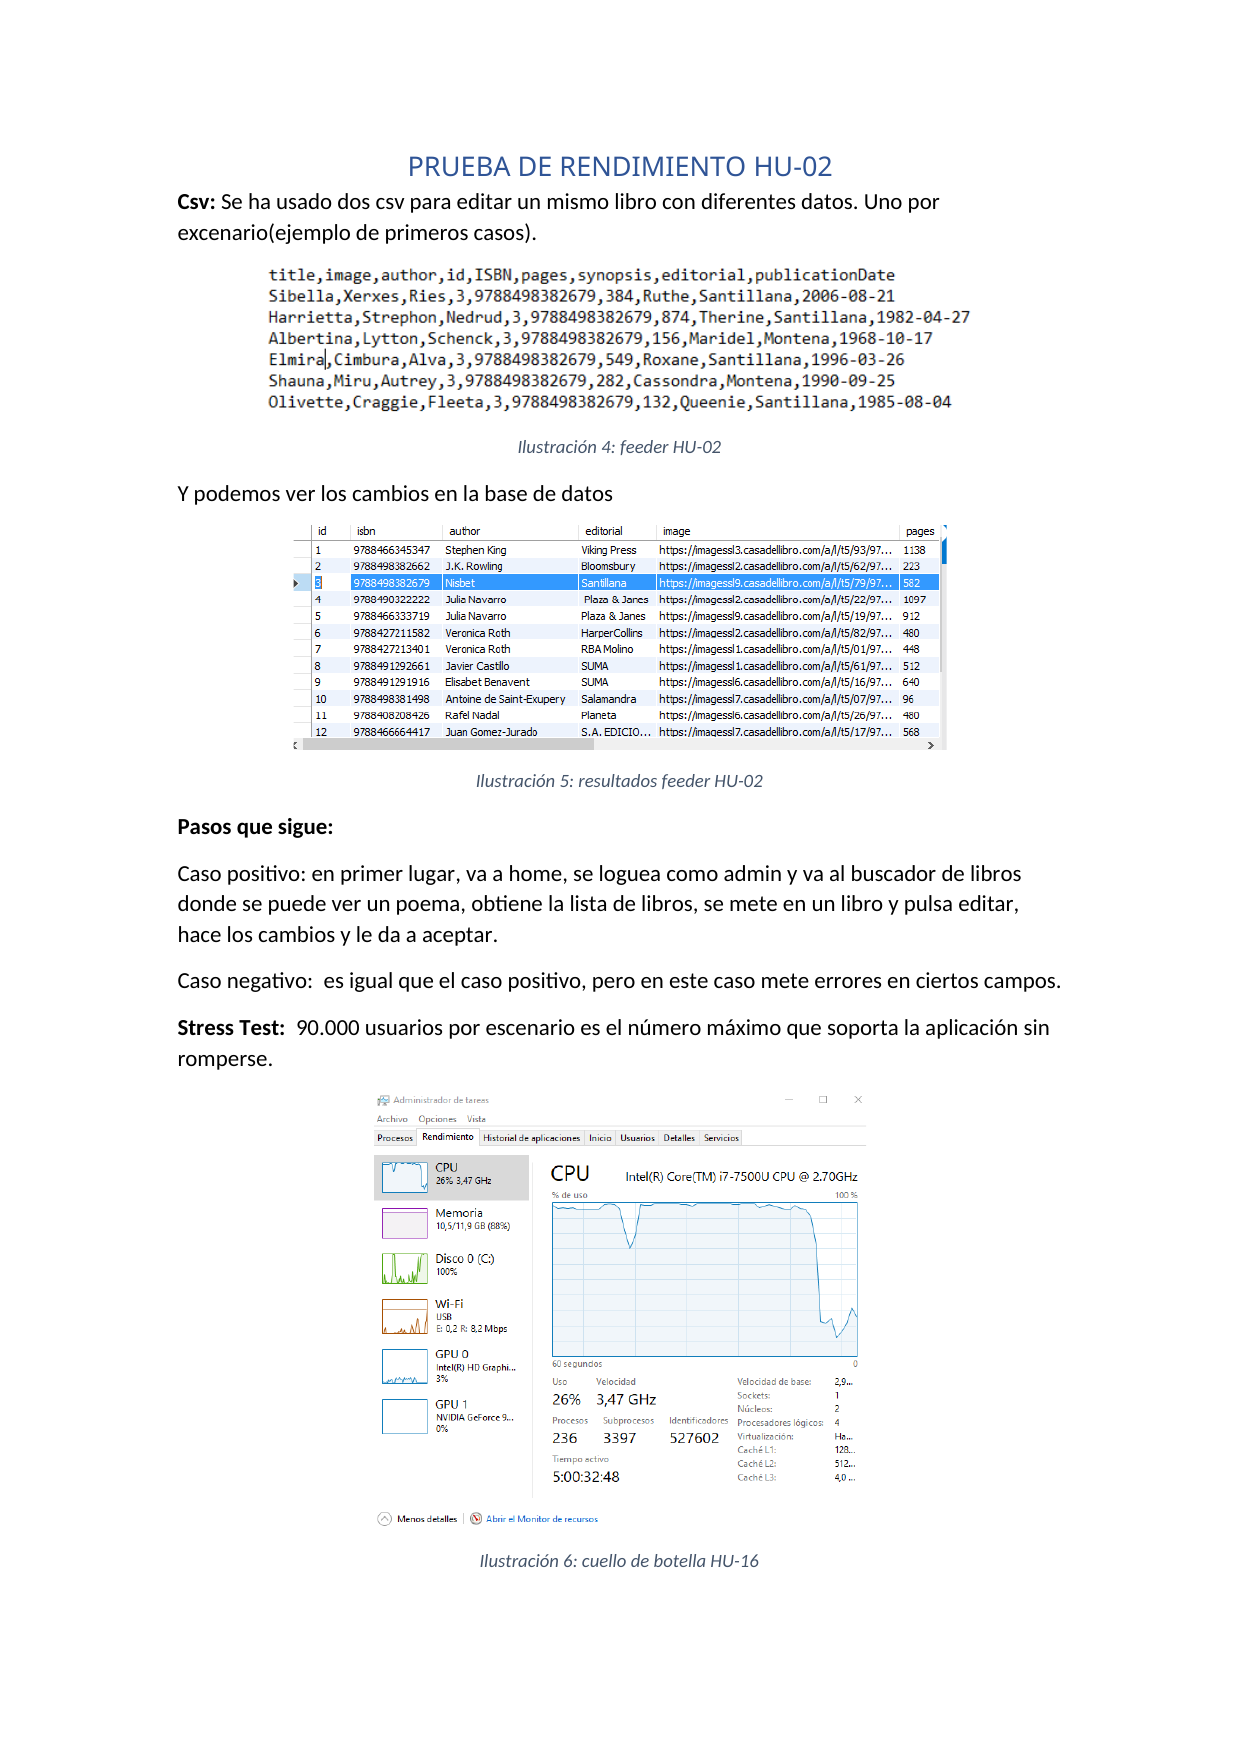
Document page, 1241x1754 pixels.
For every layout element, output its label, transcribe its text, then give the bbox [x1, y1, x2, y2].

text Caso negativo: es igual que el caso positivo, pero en este caso mete errores en ciertos campos. [177, 967, 1063, 995]
text Ilustración 5: resultados feeder HU-02 [177, 769, 1063, 792]
picture [293, 525, 947, 750]
text Y podemos ver los cambios en la base de datos [177, 479, 1063, 507]
picture [265, 264, 976, 417]
text Ilustración 6: cuello de botella HU-16 [177, 1549, 1063, 1572]
subtitle PRUEBA DE RENDIMIENTO HU-02 [177, 148, 1063, 184]
text Pasos que sigue: [177, 812, 1063, 841]
text Caso positivo: en primer lugar, va a home, se loguea como admin y va al buscador de libros donde se puede ver un poema, obtiene la lista de libros, se mete en un libro y pulsa editar, hace los cambios y le da a aceptar. [177, 859, 1063, 948]
text Stress Test: 90.000 usuarios por escenario es el número máximo que soporta la aplicación sin romperse. [177, 1013, 1063, 1072]
picture [374, 1090, 867, 1531]
text Ilustración 4: feeder HU-02 [177, 435, 1063, 458]
text Csv: Se ha usado dos csv para editar un mismo libro con diferentes datos. Uno por excenario(ejemplo de primeros casos). [177, 187, 1063, 246]
